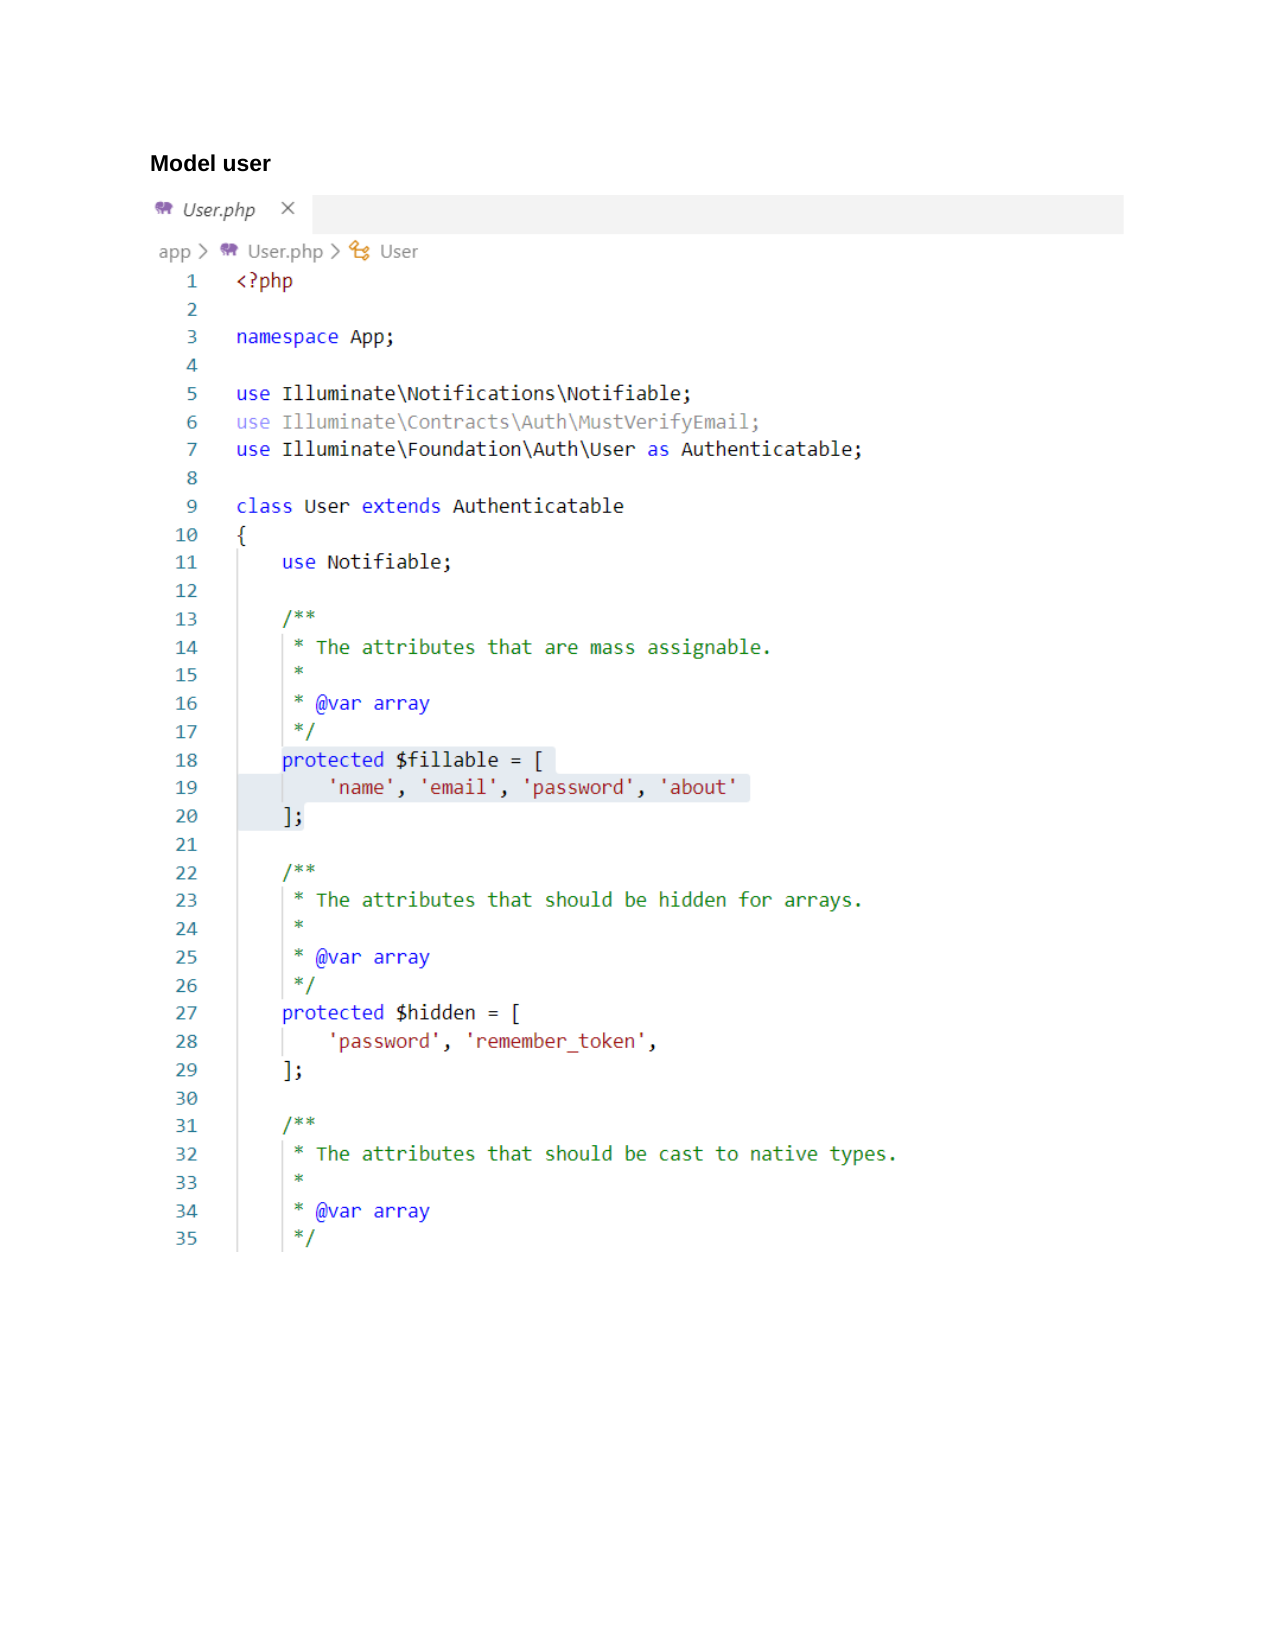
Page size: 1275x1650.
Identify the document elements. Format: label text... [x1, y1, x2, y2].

picture [150, 195, 1124, 1252]
text Model user [150, 150, 1125, 176]
